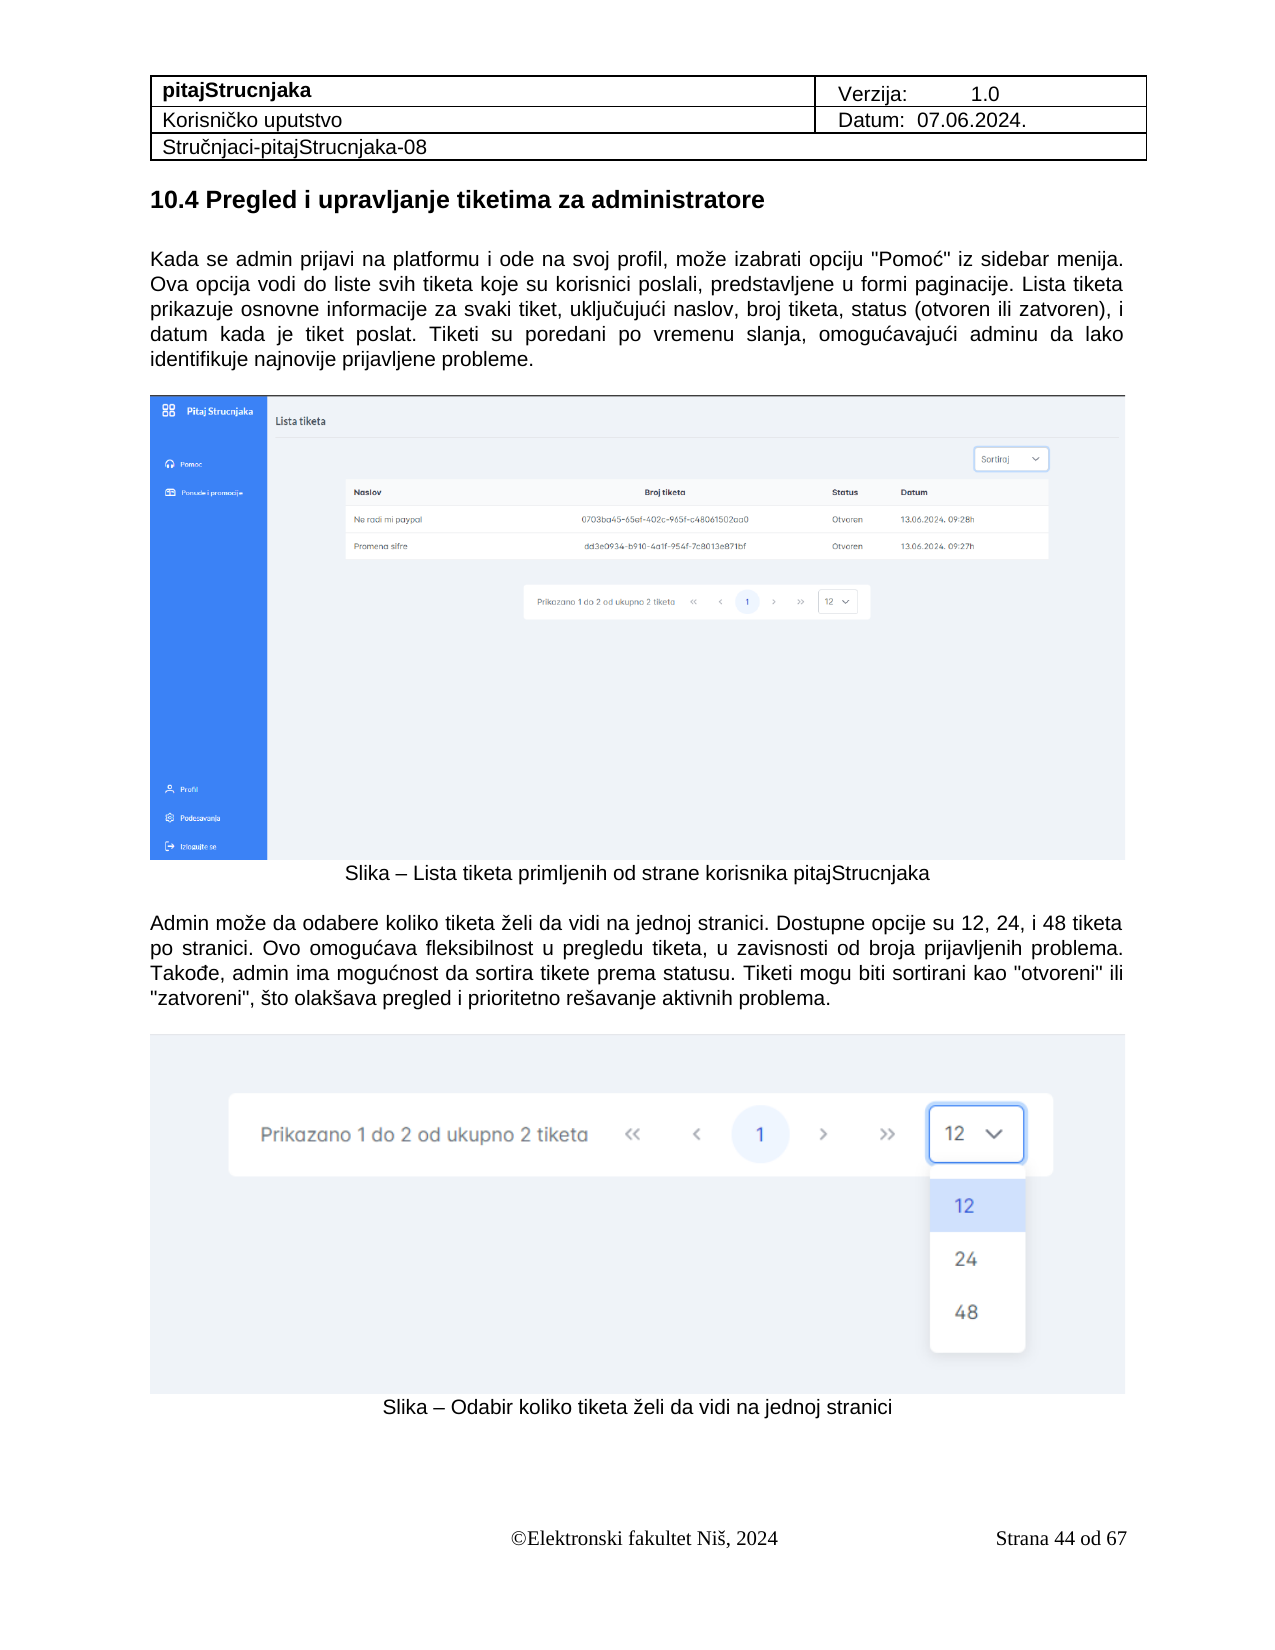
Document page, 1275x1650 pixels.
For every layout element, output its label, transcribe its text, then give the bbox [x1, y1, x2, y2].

text Slika – Odabir koliko tiketa želi da vidi na jednoj stranici [150, 1394, 1125, 1419]
text Admin može da odabere koliko tiketa želi da vidi na jednoj stranici. Dostupne opcije su 12, 24, i 48 tiketa po stranici. Ovo omogućava fleksibilnost u pregledu tiketa, u zavisnosti od broja prijavljenih problema. Takođe, admin ima mogućnost da sortira tikete prema statusu. Tiketi mogu biti sortirani kao "otvoreni" ili "zatvoreni", što olakšava pregled i prioritetno rešavanje aktivnih problema. [150, 909, 1125, 1009]
text Slika – Lista tiketa primljenih od strane korisnika pitajStrucnjaka [150, 860, 1125, 884]
picture [150, 1034, 1125, 1394]
text Kada se admin prijavi na platformu i ode na svoj profil, može izabrati opciju "Pomoć" iz sidebar menija. Ova opcija vodi do liste svih tiketa koje su korisnici poslali, predstavljene u formi paginacije. Lista tiketa prikazuje osnovne informacije za svaki tiket, uključujući naslov, broj tiketa, status (otvoren ili zatvoren), i datum kada je tiket poslat. Tiketi su poredani po vremenu slanja, omogućavajući adminu da lako identifikuje najnovije prijavljene probleme. [150, 245, 1125, 370]
picture [150, 395, 1125, 860]
subtitle 10.4 Pregled i upravljanje tiketima za administratore [150, 185, 1125, 214]
